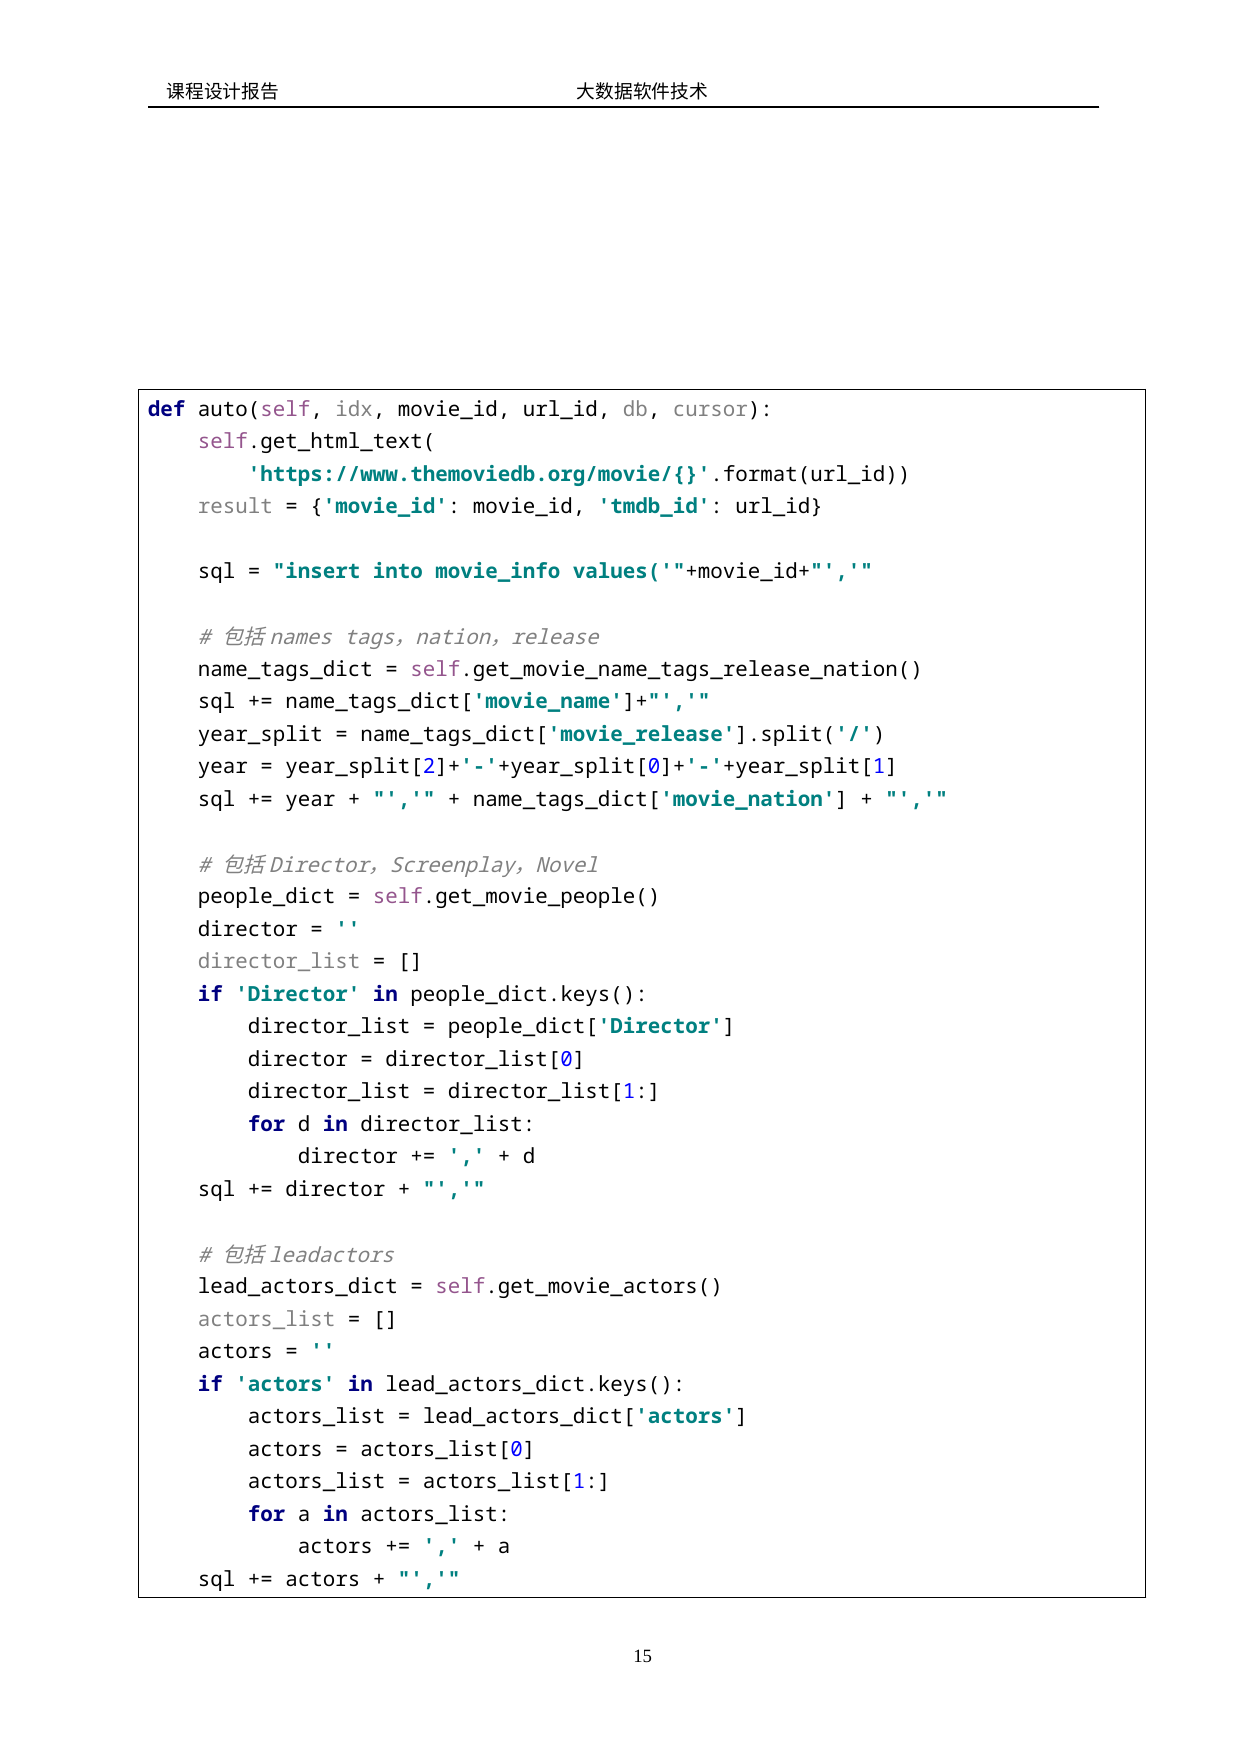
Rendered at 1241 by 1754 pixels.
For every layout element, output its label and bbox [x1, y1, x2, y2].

text [139, 390, 1145, 1597]
